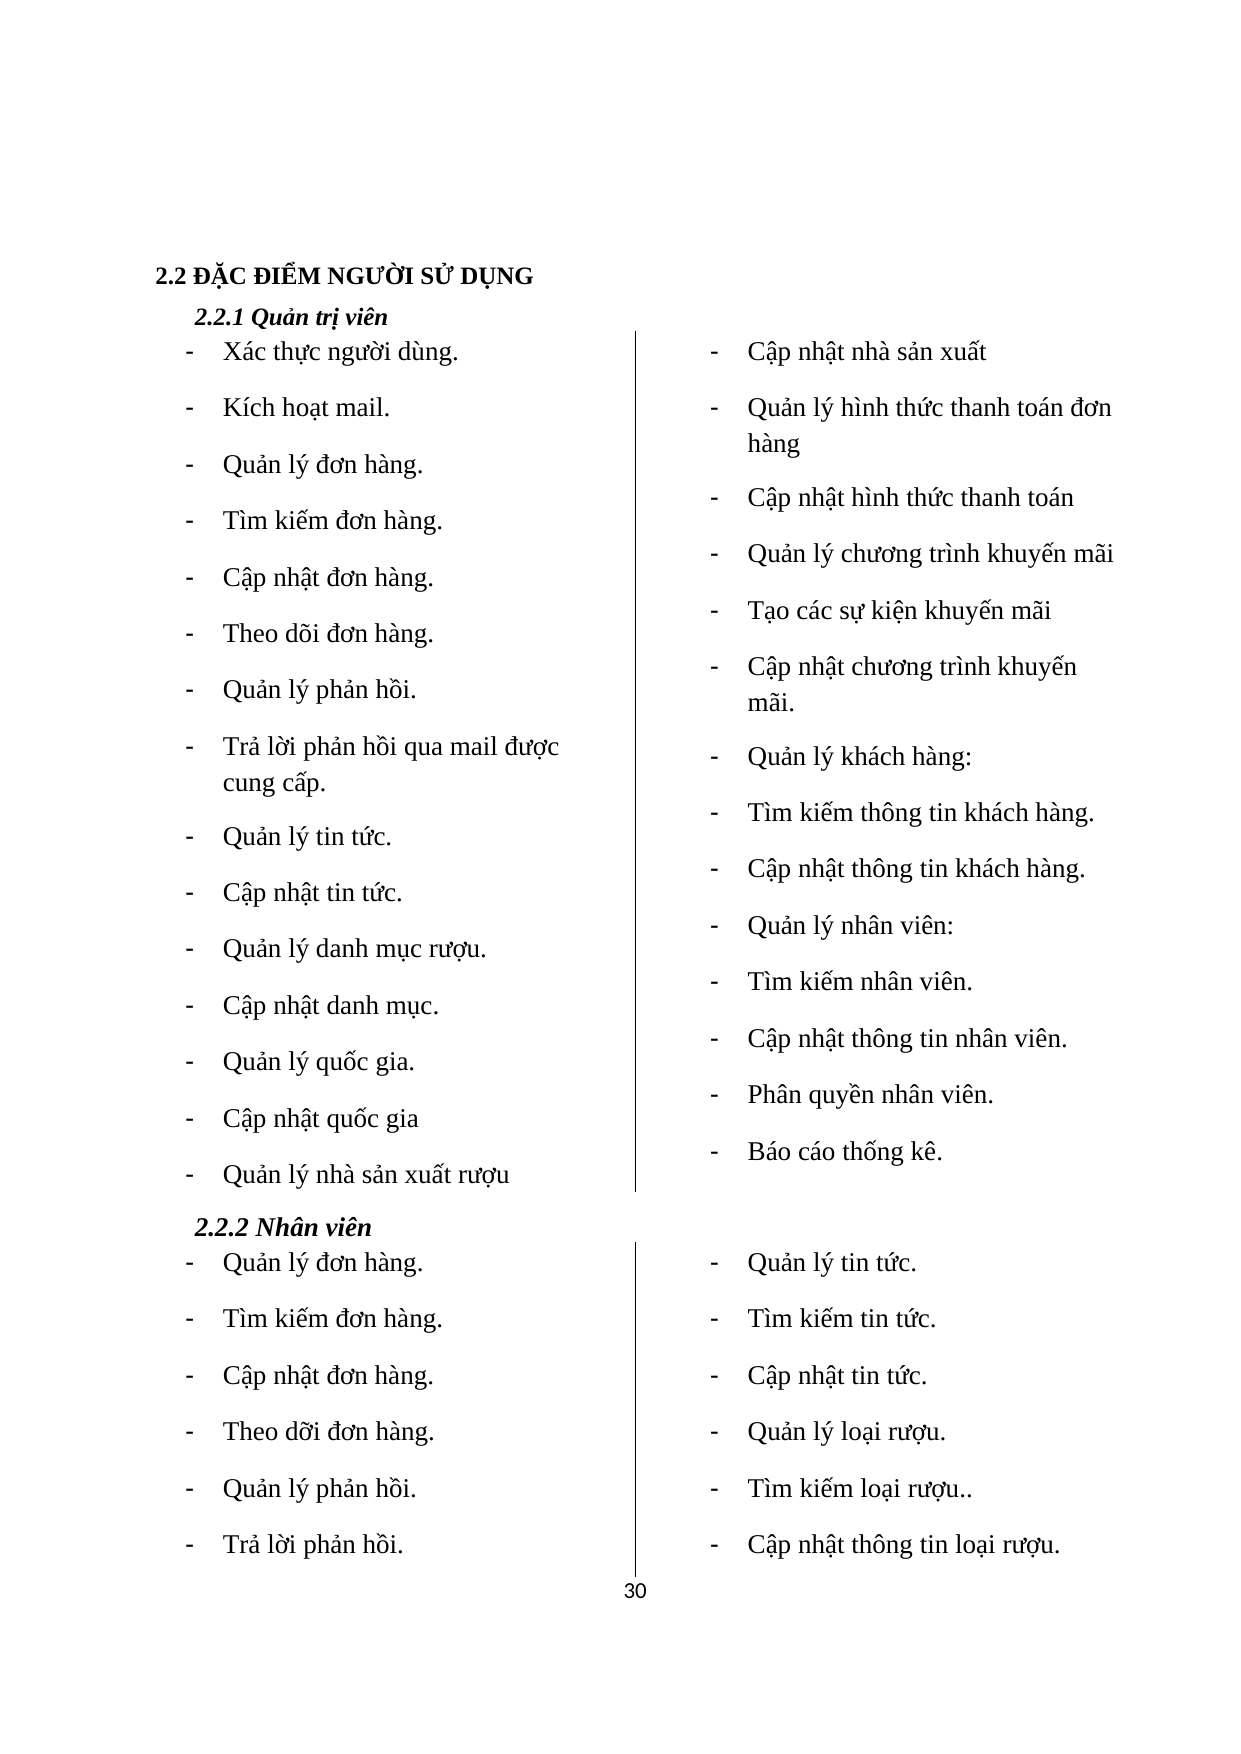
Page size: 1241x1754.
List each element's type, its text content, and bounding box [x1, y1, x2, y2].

list Trả lời phản hồi. [185, 1524, 597, 1561]
list Theo dỡi đơn hàng. [185, 1412, 597, 1448]
list Cập nhật đơn hàng. [185, 1355, 597, 1392]
list Quản lý nhà sản xuất rượu [185, 1155, 597, 1192]
list Cập nhật nhà sản xuất [710, 331, 1122, 368]
list Quản lý tin tức. [185, 816, 597, 853]
list Quản lý nhân viên: [710, 905, 1122, 942]
list Cập nhật tin tức. [185, 872, 597, 909]
list Quản lý phản hồi. [185, 670, 597, 707]
list Tìm kiếm tin tức. [710, 1299, 1122, 1336]
list Quản lý danh mục rượu. [185, 929, 597, 966]
subtitle 2.2.1 Quản trị viên [194, 302, 1114, 331]
list Quản lý phản hồi. [185, 1468, 597, 1505]
list Cập nhật thông tin nhân viên. [710, 1018, 1122, 1055]
list Tìm kiếm đơn hàng. [185, 1299, 597, 1336]
list Tìm kiếm loại rượu.. [710, 1468, 1122, 1505]
list Tìm kiếm đơn hàng. [185, 501, 597, 537]
list Xác thực người dùng. [185, 331, 597, 368]
list Quản lý đơn hàng. [185, 1242, 597, 1279]
list Kích hoạt mail. [185, 388, 597, 424]
list Cập nhật tin tức. [710, 1355, 1122, 1392]
list Trả lời phản hồi qua mail được cung cấp. [185, 726, 597, 797]
list Tìm kiếm nhân viên. [710, 962, 1122, 999]
list Tạo các sự kiện khuyến mãi [710, 590, 1122, 627]
list Quản lý tin tức. [710, 1242, 1122, 1279]
list Quản lý khách hàng: [710, 736, 1122, 773]
list Báo cáo thống kê. [710, 1131, 1122, 1168]
list Theo dõi đơn hàng. [185, 613, 597, 650]
list Quản lý đơn hàng. [185, 444, 597, 481]
list Quản lý hình thức thanh toán đơn hàng [710, 388, 1122, 458]
list Phân quyền nhân viên. [710, 1075, 1122, 1112]
list Tìm kiếm thông tin khách hàng. [710, 792, 1122, 829]
subtitle 2.2.2 Nhân viên [194, 1211, 1114, 1242]
list Cập nhật hình thức thanh toán [710, 477, 1122, 514]
list Cập nhật danh mục. [185, 985, 597, 1022]
list Cập nhật quốc gia [185, 1098, 597, 1135]
list Quản lý quốc gia. [185, 1042, 597, 1079]
list Cập nhật thông tin khách hàng. [710, 849, 1122, 886]
list Cập nhật chương trình khuyến mãi. [710, 647, 1122, 717]
list Cập nhật thông tin loại rượu. [710, 1524, 1122, 1561]
list Cập nhật đơn hàng. [185, 557, 597, 594]
list Quản lý chương trình khuyến mãi [710, 534, 1122, 571]
list Quản lý loại rượu. [710, 1412, 1122, 1448]
subtitle 2.2 Đặc điểm người sử dụng [155, 261, 1114, 290]
